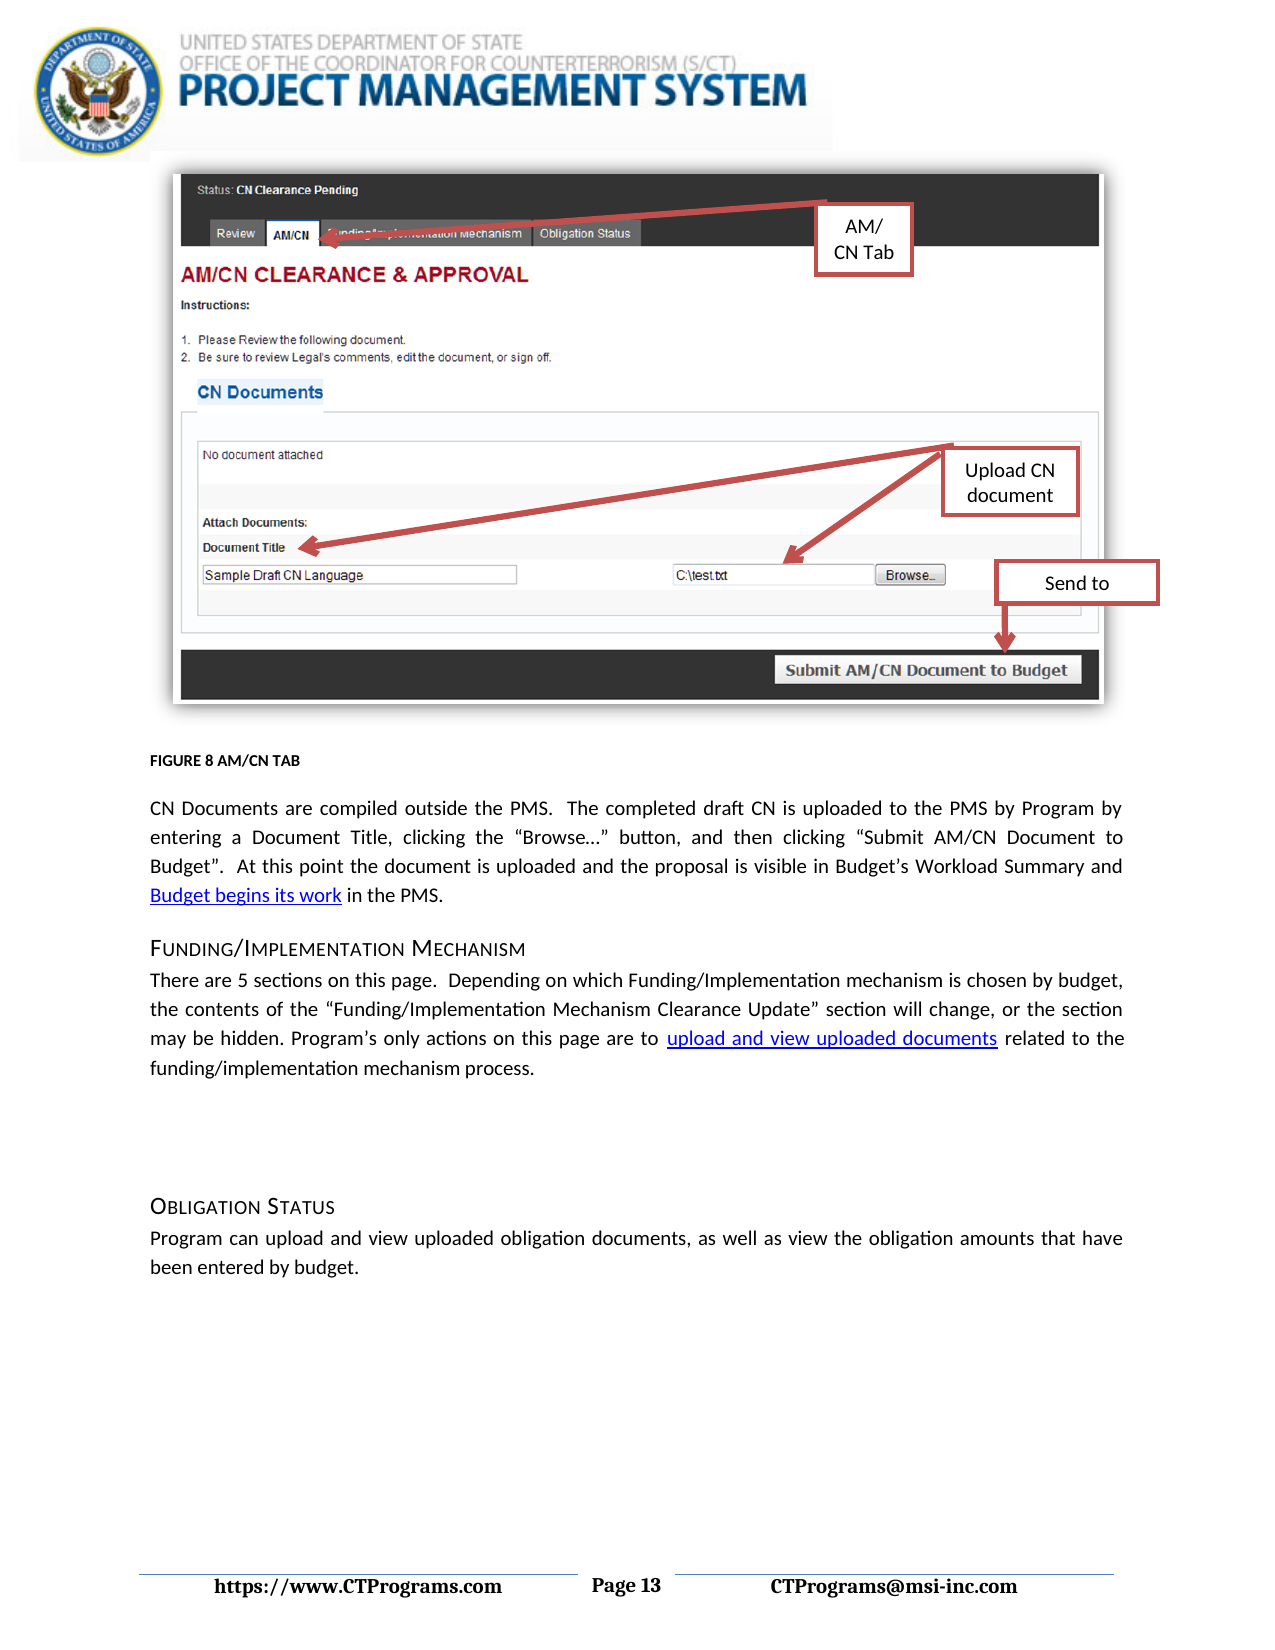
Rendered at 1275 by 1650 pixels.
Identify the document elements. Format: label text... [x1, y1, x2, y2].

text Program can upload and view uploaded obligation documents, as well as view the obligation amounts that have been entered by budget. [150, 1225, 1125, 1279]
text CN Documents are compiled outside the PMS. The completed draft CN is uploaded to the PMS by Program by entering a Document Title, clicking the “Browse…” button, and then clicking “Submit AM/CN Document to Budget”. At this point the document is uploaded and the proposal is visible in Budget’s Workload Summary and Budget begins its work in the PMS. [150, 795, 1125, 908]
subtitle Funding/Implementation Mechanism [150, 932, 1125, 963]
text Figure 8 am/cn tab [150, 751, 1125, 771]
text There are 5 sections on this page. Depending on which Funding/Implementation mechanism is chosen by budget, the contents of the “Funding/Implementation Mechanism Clearance Update” section will change, or the section may be hidden. Program’s only actions on this page are to upload and view uploaded documents related to the funding/implementation mechanism process. [150, 967, 1125, 1080]
picture [0, 4, 1125, 726]
subtitle Obligation Status [150, 1190, 1125, 1220]
